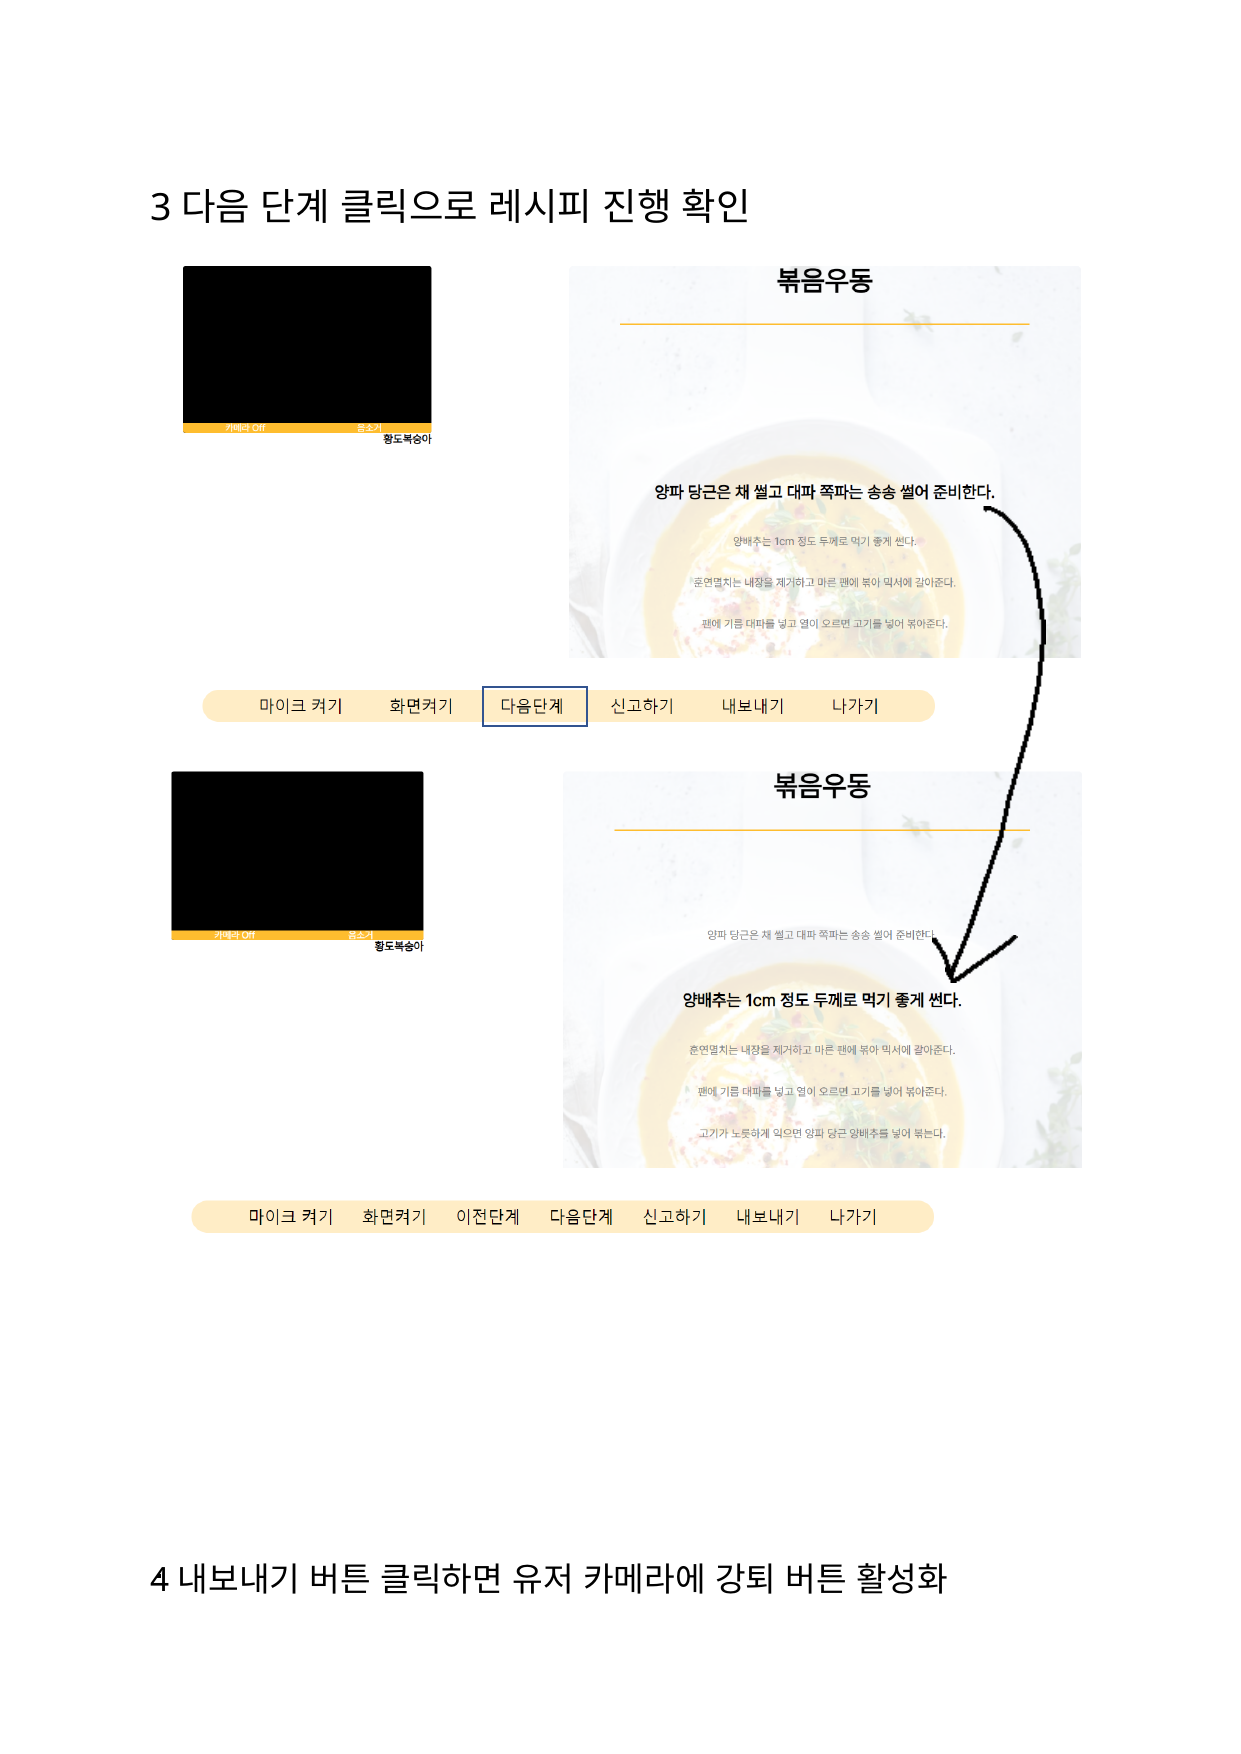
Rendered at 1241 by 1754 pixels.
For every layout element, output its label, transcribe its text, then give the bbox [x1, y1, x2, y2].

text 3 다음 단계 클릭으로 레시피 진행 확인 [150, 177, 1090, 232]
text 4 내보내기 버튼 클릭하면 유저 카메라에 강퇴 버튼 활성화 [150, 1553, 1090, 1601]
picture [150, 252, 1091, 1250]
